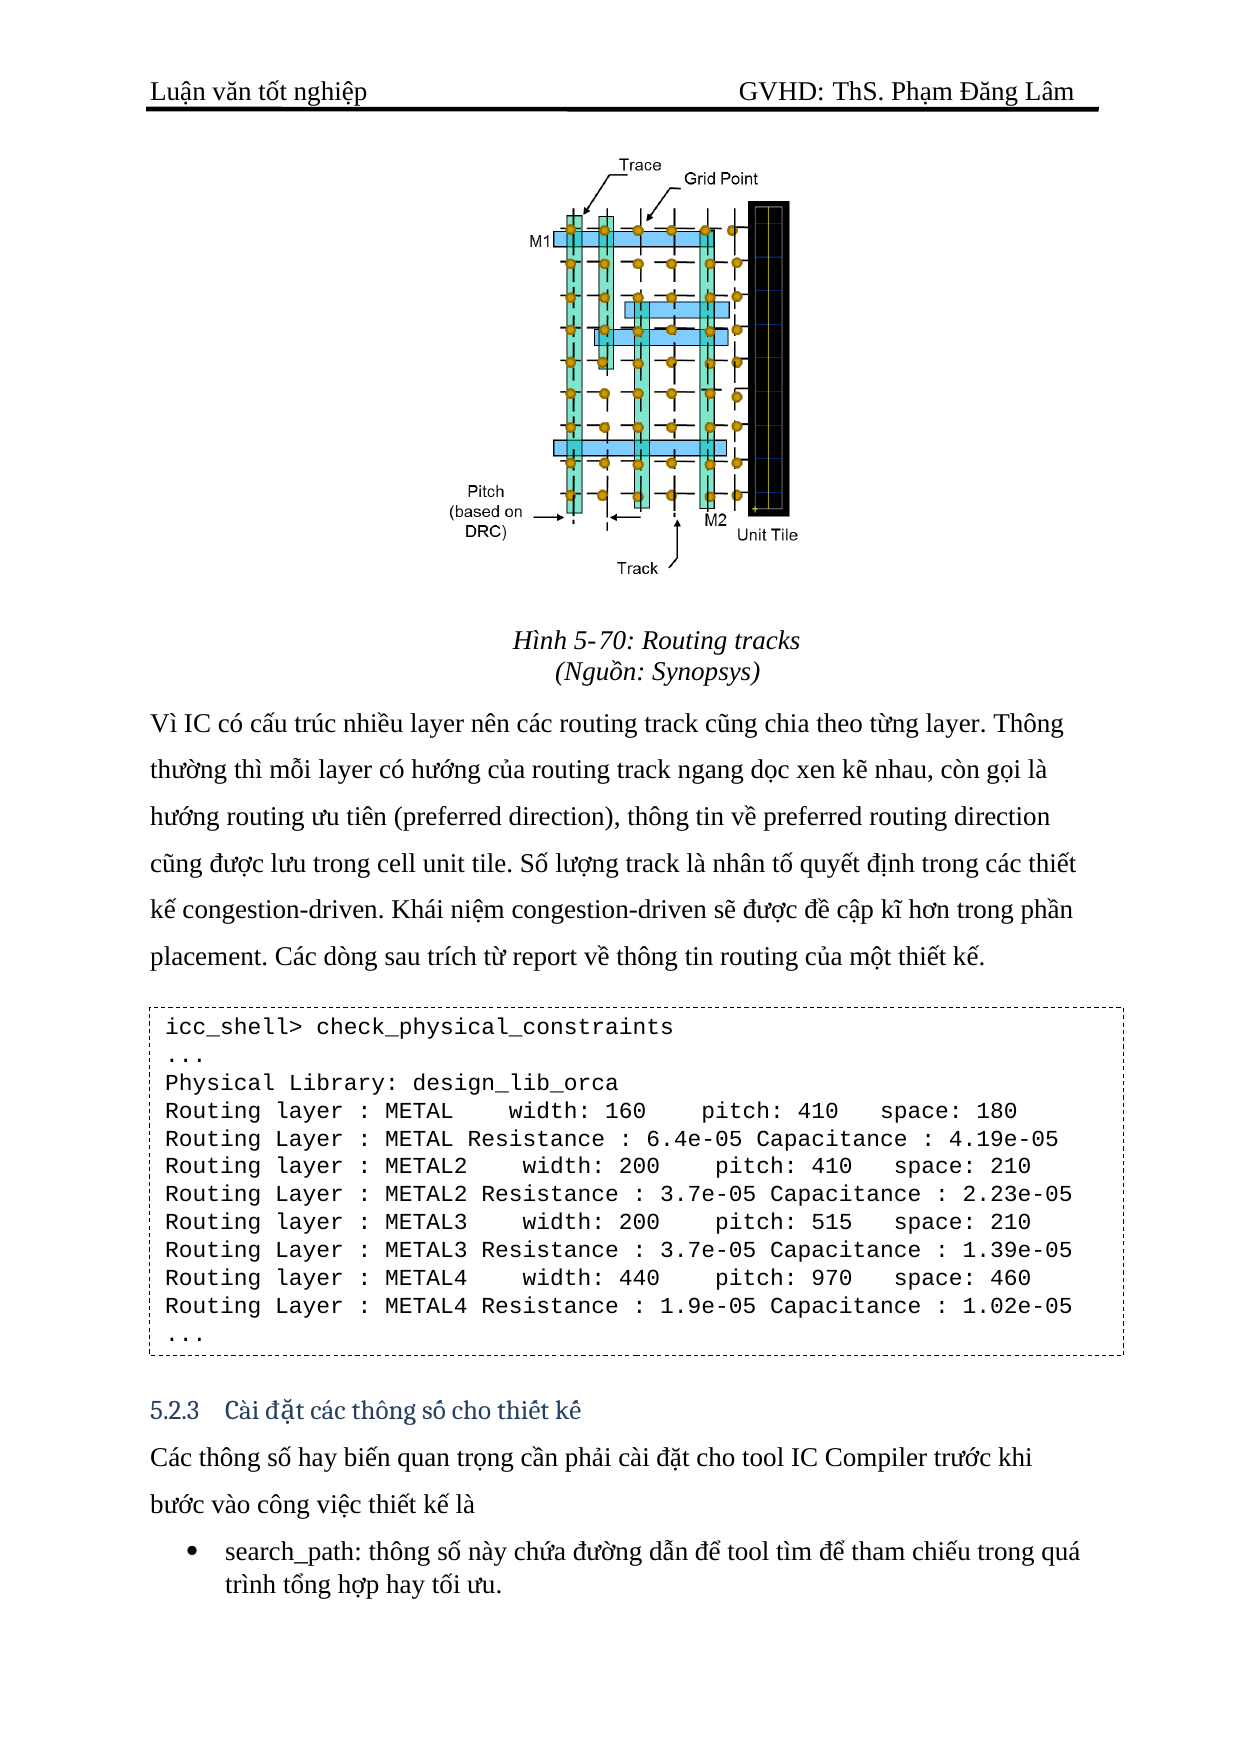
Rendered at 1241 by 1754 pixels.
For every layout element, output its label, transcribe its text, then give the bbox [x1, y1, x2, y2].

list search_path: thông số này chứa đường dẫn để tool tìm để tham chiếu trong quá trình tổng hợp hay tối ưu. [187, 1535, 1090, 1599]
text Vì IC có cấu trúc nhiều layer nên các routing track cũng chia theo từng layer. Thông thường thì mỗi layer có hướng của routing track ngang dọc xen kẽ nhau, còn gọi là hướng routing ưu tiên (preferred direction), thông tin về preferred routing direction cũng được lưu trong cell unit tile. Số lượng track là nhân tố quyết định trong các thiết kế congestion-driven. Khái niệm congestion-driven sẽ được đề cập kĩ hơn trong phần placement. Các dòng sau trích từ report về thông tin routing của một thiết kế. [150, 707, 1090, 971]
text (Nguồn: Synopsys) [225, 655, 1090, 686]
picture [432, 150, 808, 588]
text Các thông số hay biến quan trọng cần phải cài đặt cho tool IC Compiler trước khi bước vào công việc thiết kế là [150, 1441, 1090, 1519]
subtitle Cài đặt các thông số cho thiết kế [150, 1395, 1090, 1426]
